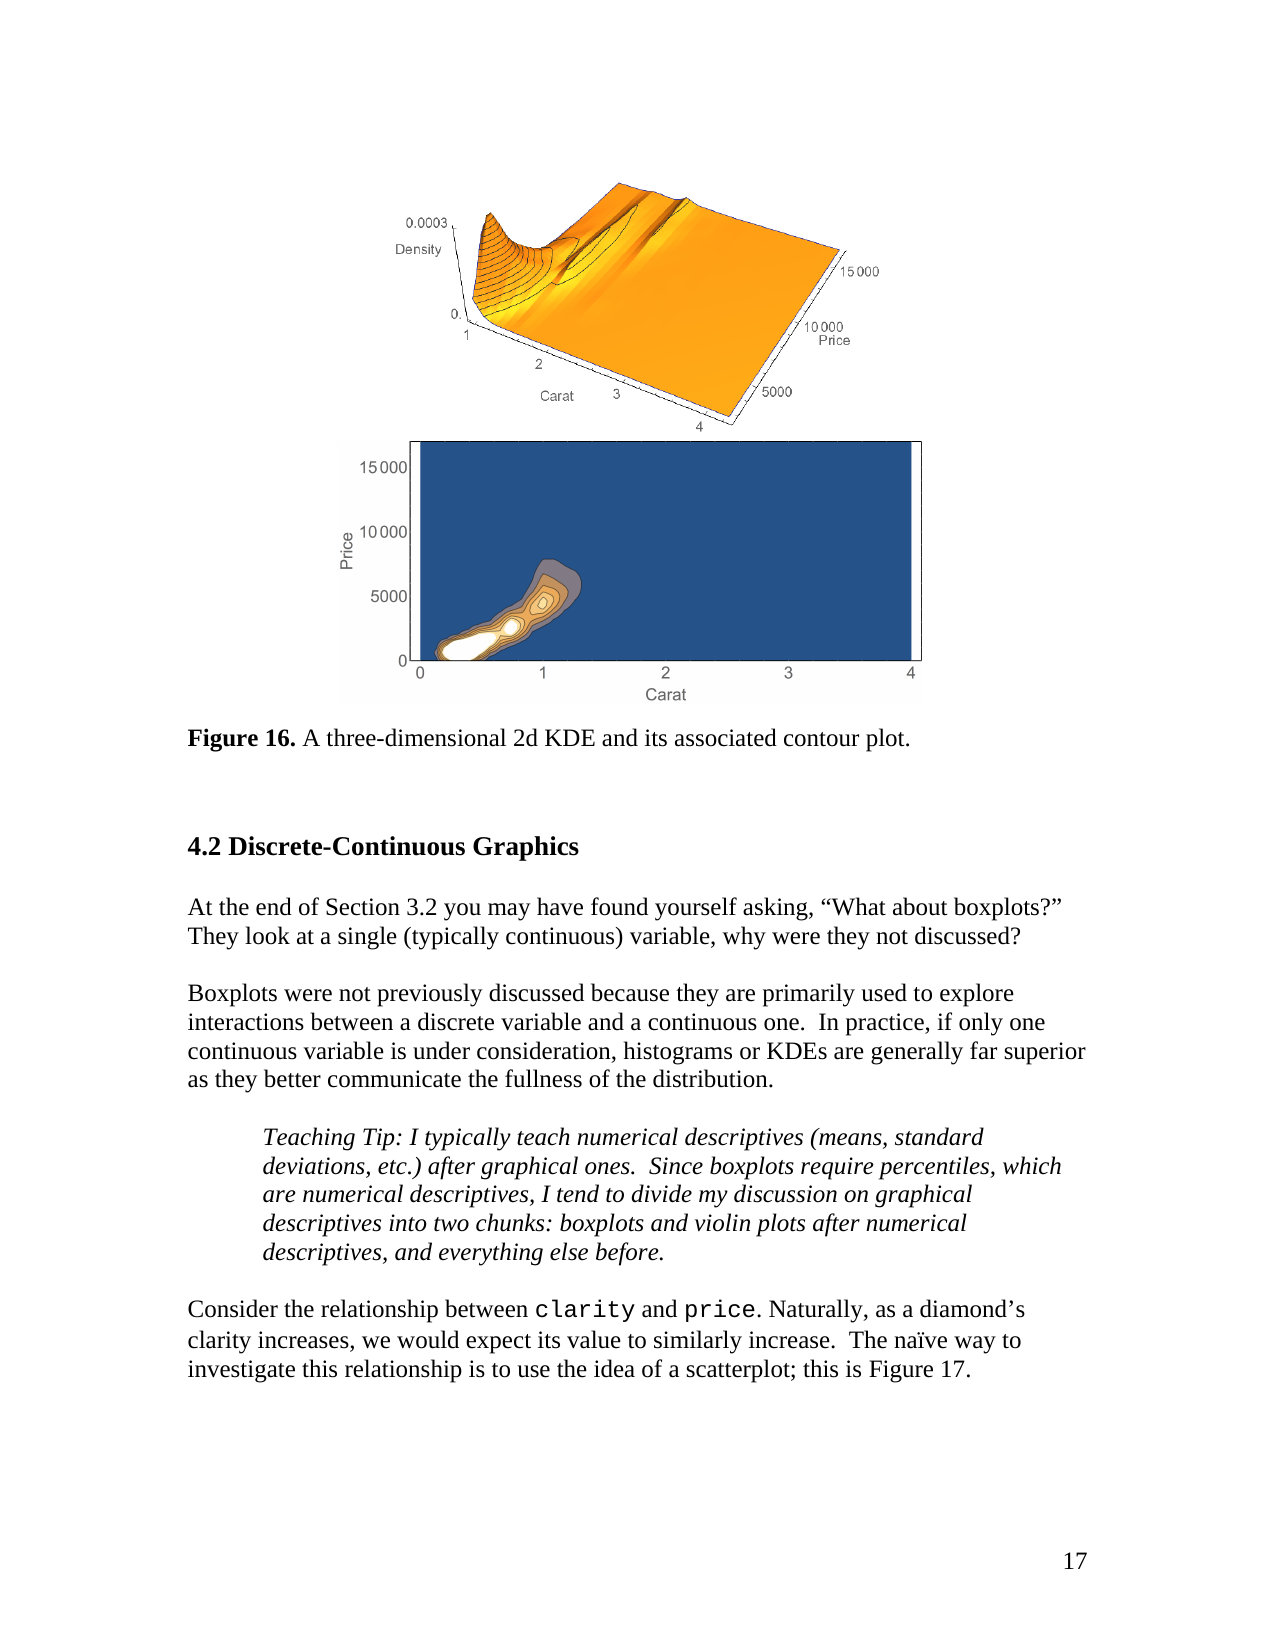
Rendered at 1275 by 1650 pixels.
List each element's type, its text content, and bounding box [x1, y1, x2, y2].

text Boxplots were not previously discussed because they are primarily used to explore interactions between a discrete variable and a continuous one. In practice, if only one continuous variable is under consideration, histograms or KDEs are generally far superior as they better communicate the fullness of the distribution. [187, 978, 1087, 1093]
text Consider the relationship between clarity and price. Naturally, as a diamond’s clarity increases, we would expect its value to similarly increase. The naïve way to investigate this relationship is to use the idea of a scatterplot; this is Figure 17. [187, 1294, 1087, 1382]
picture [395, 178, 880, 436]
text 4.2 Discrete-Continuous Graphics [187, 830, 1087, 861]
text Teaching Tip: I typically teach numerical descriptives (means, standard deviations, etc.) after graphical ones. Since boxplots require percentiles, which are numerical descriptives, I tend to divide my discussion on graphical descriptives into two chunks: boxplots and violin plots after numerical descriptives, and everything else before. [262, 1122, 1087, 1266]
text At the end of Section 3.2 you may have found yourself asking, “What about boxplots?” They look at a single (typically continuous) variable, why were they not discussed? [187, 892, 1087, 949]
picture [337, 441, 922, 704]
